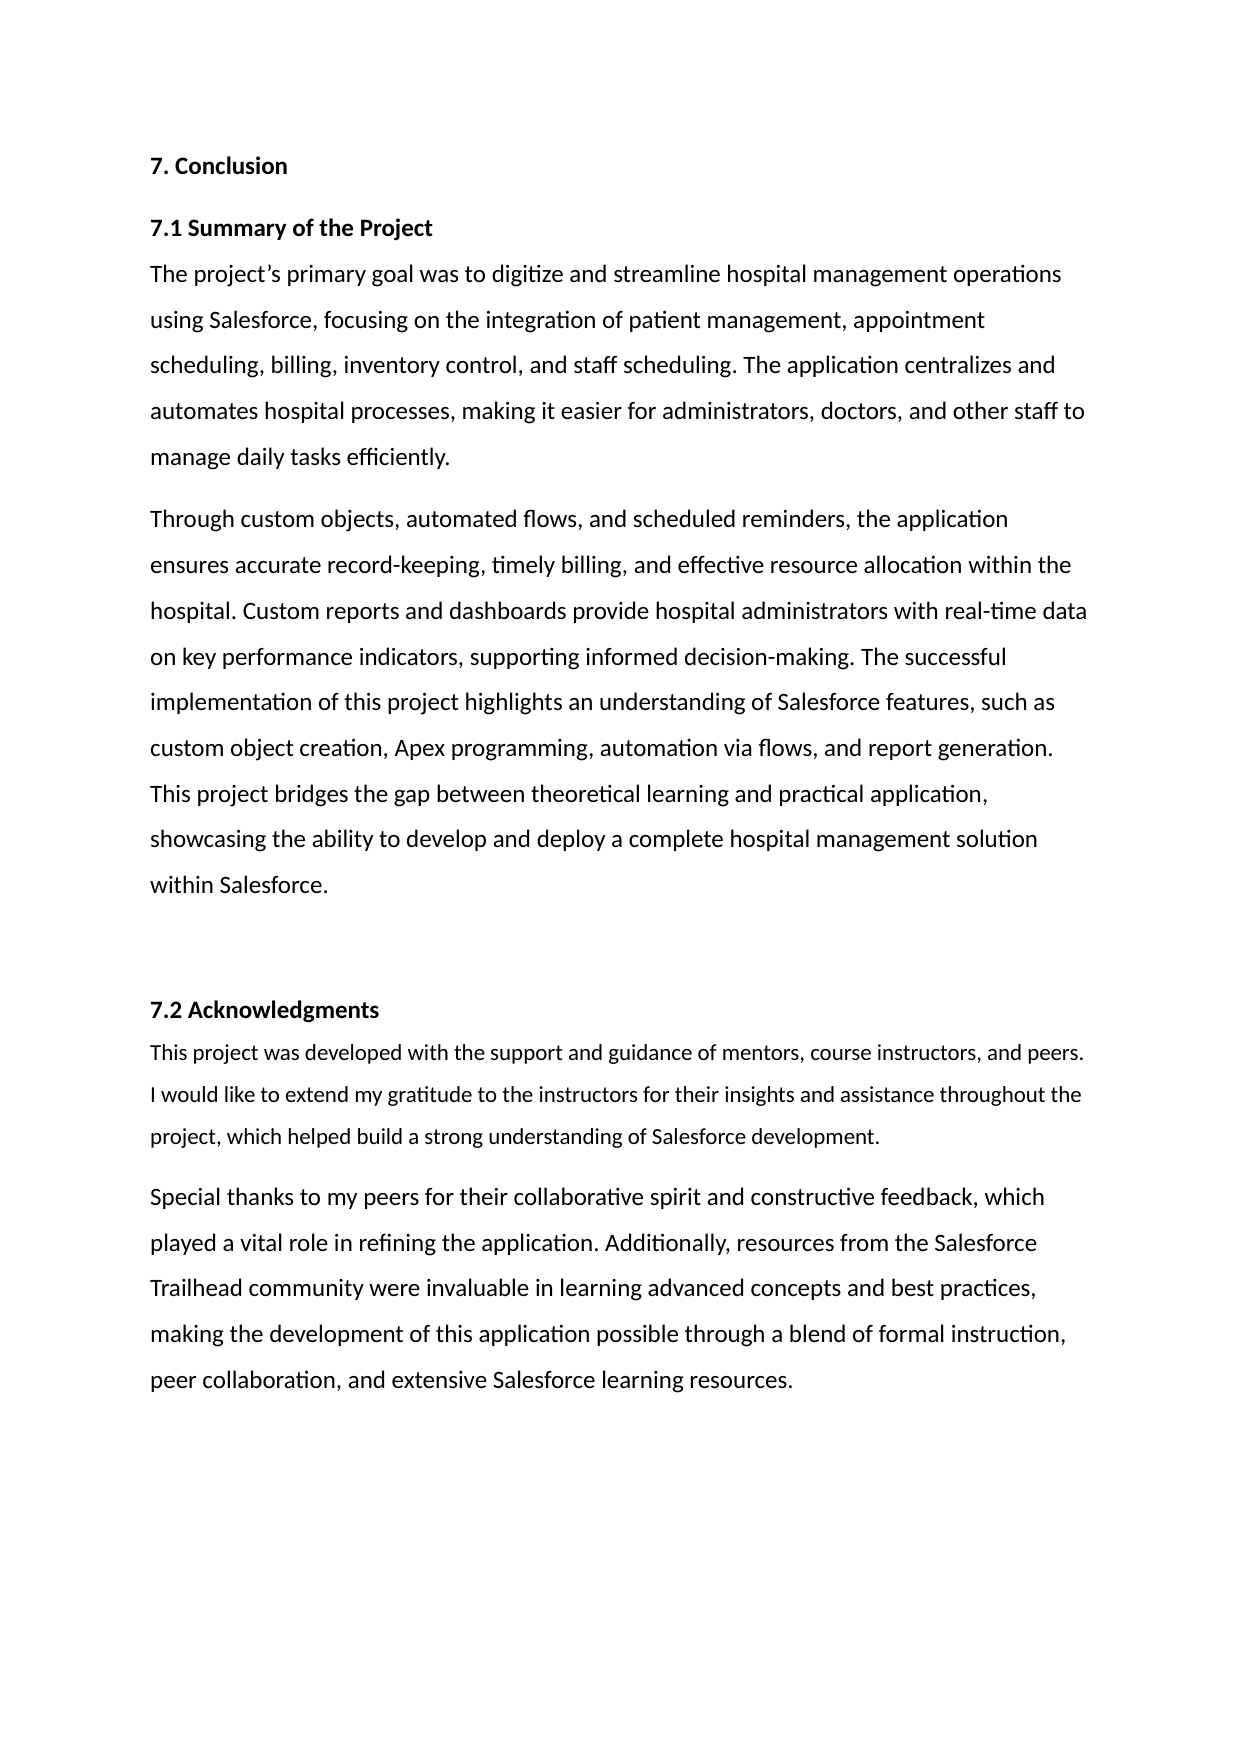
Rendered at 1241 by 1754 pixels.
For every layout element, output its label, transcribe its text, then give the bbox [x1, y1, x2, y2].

text 7. Conclusion [150, 150, 1090, 181]
text Through custom objects, automated flows, and scheduled reminders, the application ensures accurate record-keeping, timely billing, and effective resource allocation within the hospital. Custom reports and dashboards provide hospital administrators with real-time data on key performance indicators, supporting informed decision-making. The successful implementation of this project highlights an understanding of Salesforce features, such as custom object creation, Apex programming, automation via flows, and report generation. This project bridges the gap between theoretical learning and practical application, showcasing the ability to develop and deploy a complete hospital management solution within Salesforce. [150, 503, 1090, 900]
text Special thanks to my peers for their collaborative spirit and constructive feedback, which played a vital role in refining the application. Additionally, resources from the Salesforce Trailhead community were invaluable in learning advanced concepts and best practices, making the development of this application possible through a blend of formal instruction, peer collaboration, and extensive Salesforce learning resources. [150, 1181, 1090, 1394]
text 7.1 Summary of the Project The project’s primary goal was to digitize and streamline hospital management operations using Salesforce, focusing on the integration of patient management, appointment scheduling, billing, inventory control, and staff scheduling. The application centralizes and automates hospital processes, making it easier for administrators, doctors, and other staff to manage daily tasks efficiently. [150, 212, 1090, 472]
text 7.2 Acknowledgments This project was developed with the support and guidance of mentors, course instructors, and peers. I would like to extend my gratitude to the instructors for their insights and assistance throughout the project, which helped build a strong understanding of Salesforce development. [150, 994, 1090, 1151]
